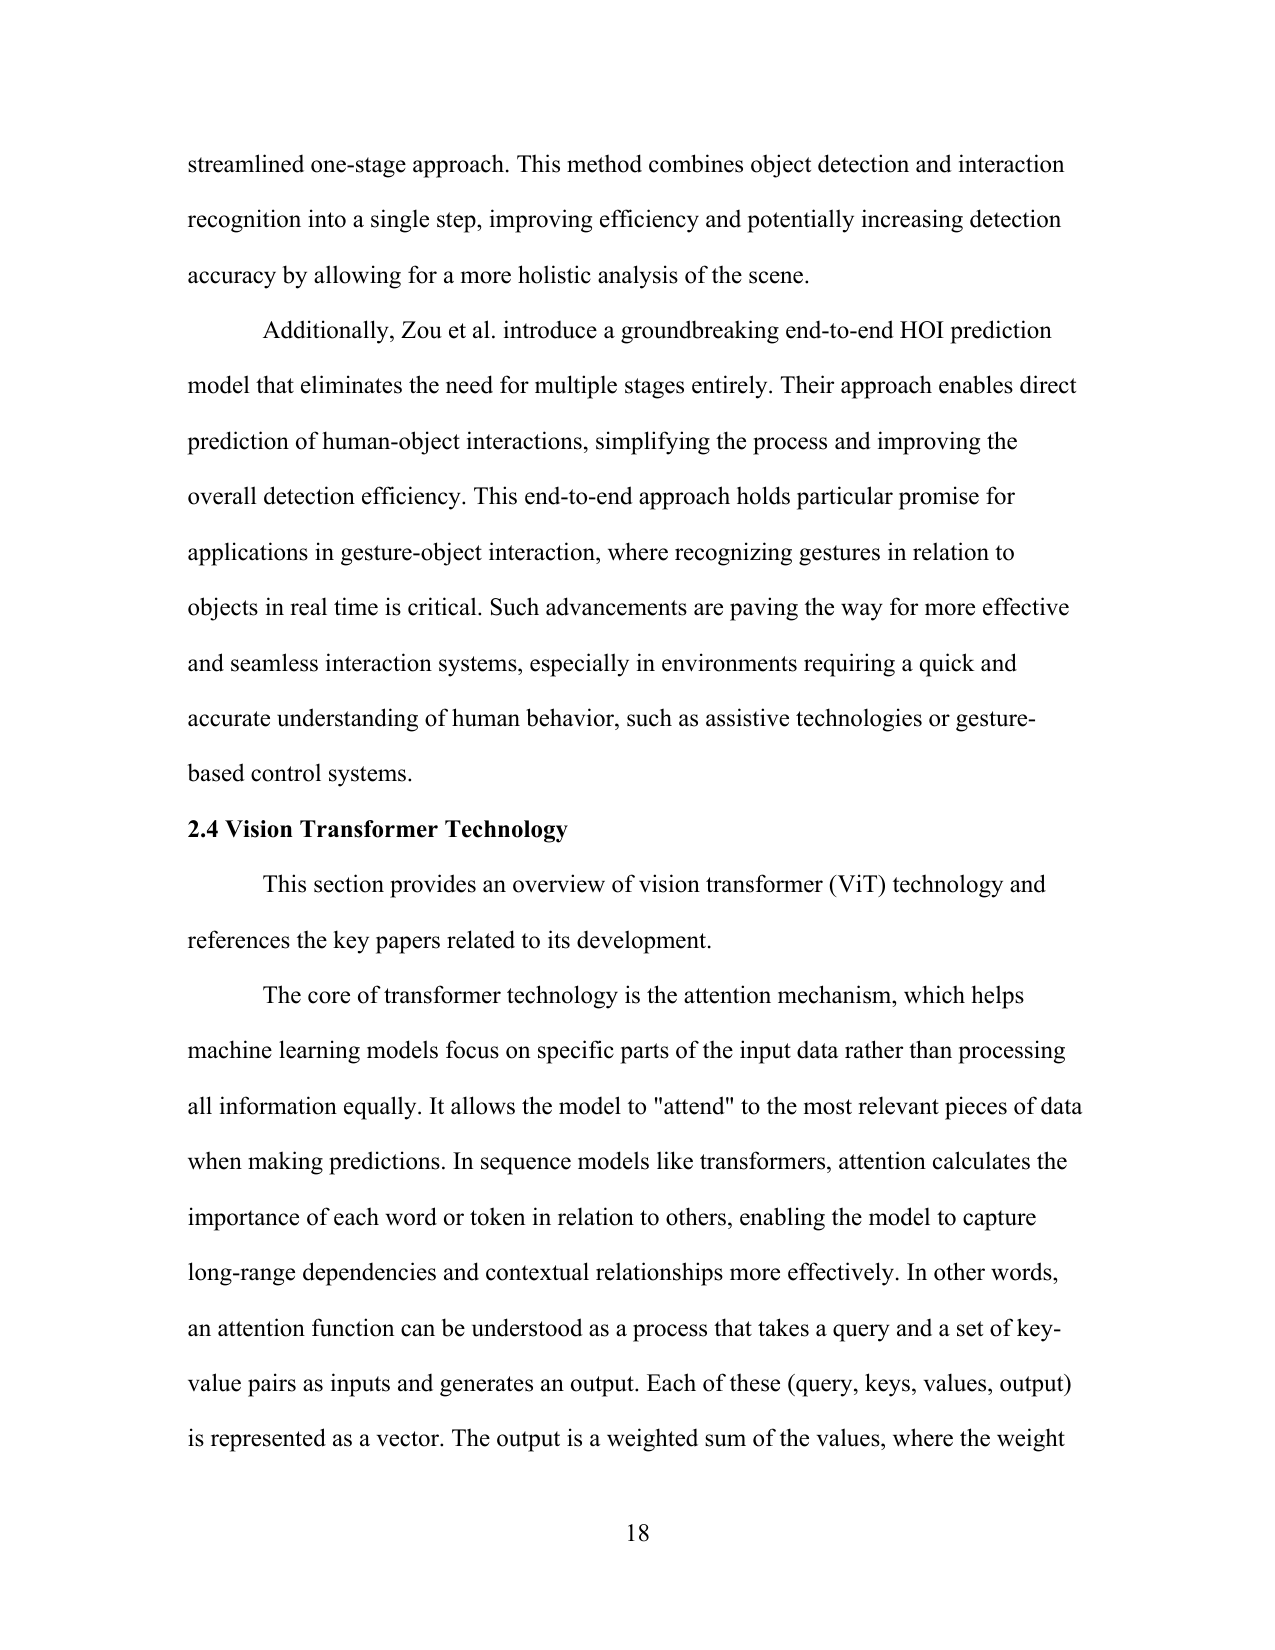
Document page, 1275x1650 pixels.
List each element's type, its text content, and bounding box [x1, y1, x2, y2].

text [187, 981, 1087, 1452]
text This section provides an overview of vision transformer (ViT) technology and references the key papers related to its development. [187, 870, 1087, 953]
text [187, 150, 1087, 288]
text Additionally, Zou et al. introduce a groundbreaking end-to-end HOI prediction model that eliminates the need for multiple stages entirely. Their approach enables direct prediction of human-object interactions, simplifying the process and improving the overall detection efficiency. This end-to-end approach holds particular promise for applications in gesture-object interaction, where recognizing gestures in relation to objects in real time is critical. Such advancements are paving the way for more effective and seamless interaction systems, especially in environments requiring a quick and accurate understanding of human behavior, such as assistive technologies or gesture-based control systems. [187, 316, 1087, 787]
subtitle 2.4 Vision Transformer Technology [187, 815, 1087, 843]
